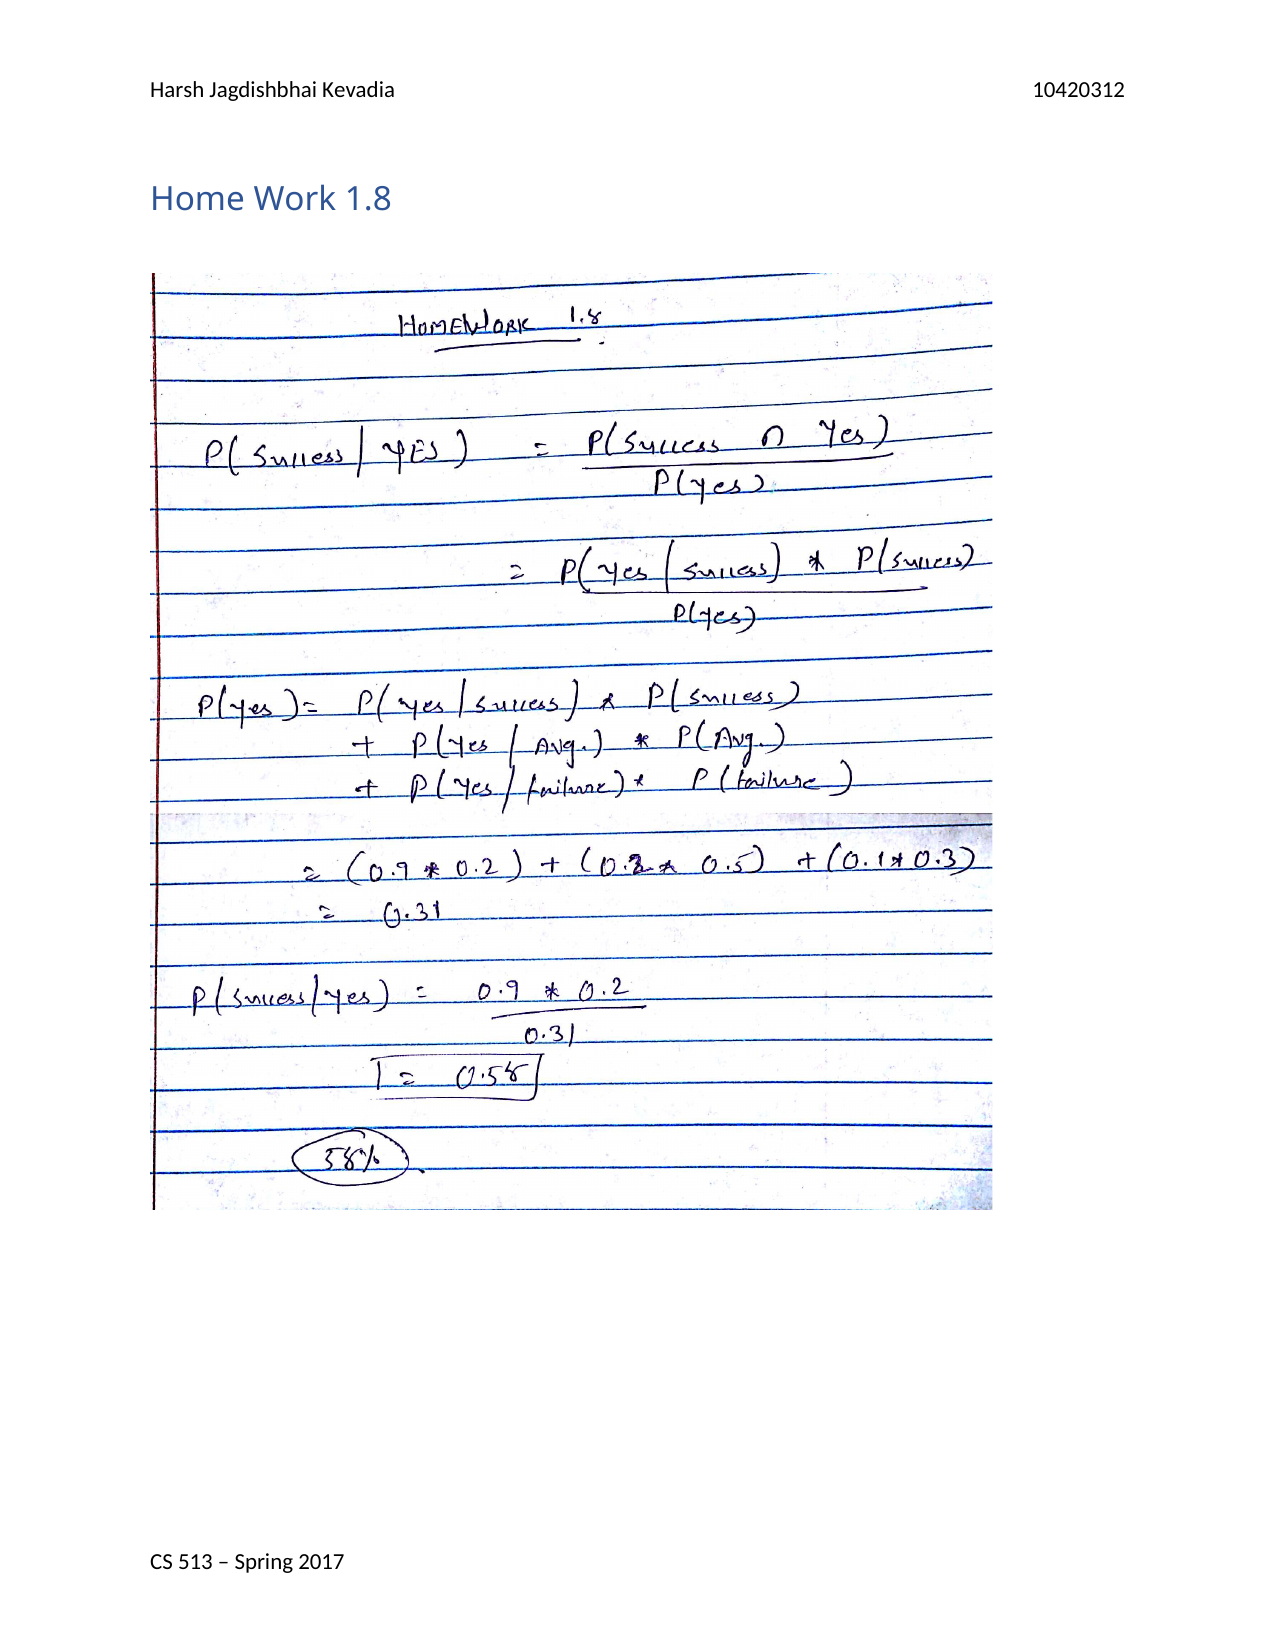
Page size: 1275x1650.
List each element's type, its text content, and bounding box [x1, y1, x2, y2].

subtitle Home Work 1.8 [150, 175, 1125, 220]
picture [150, 273, 993, 1210]
